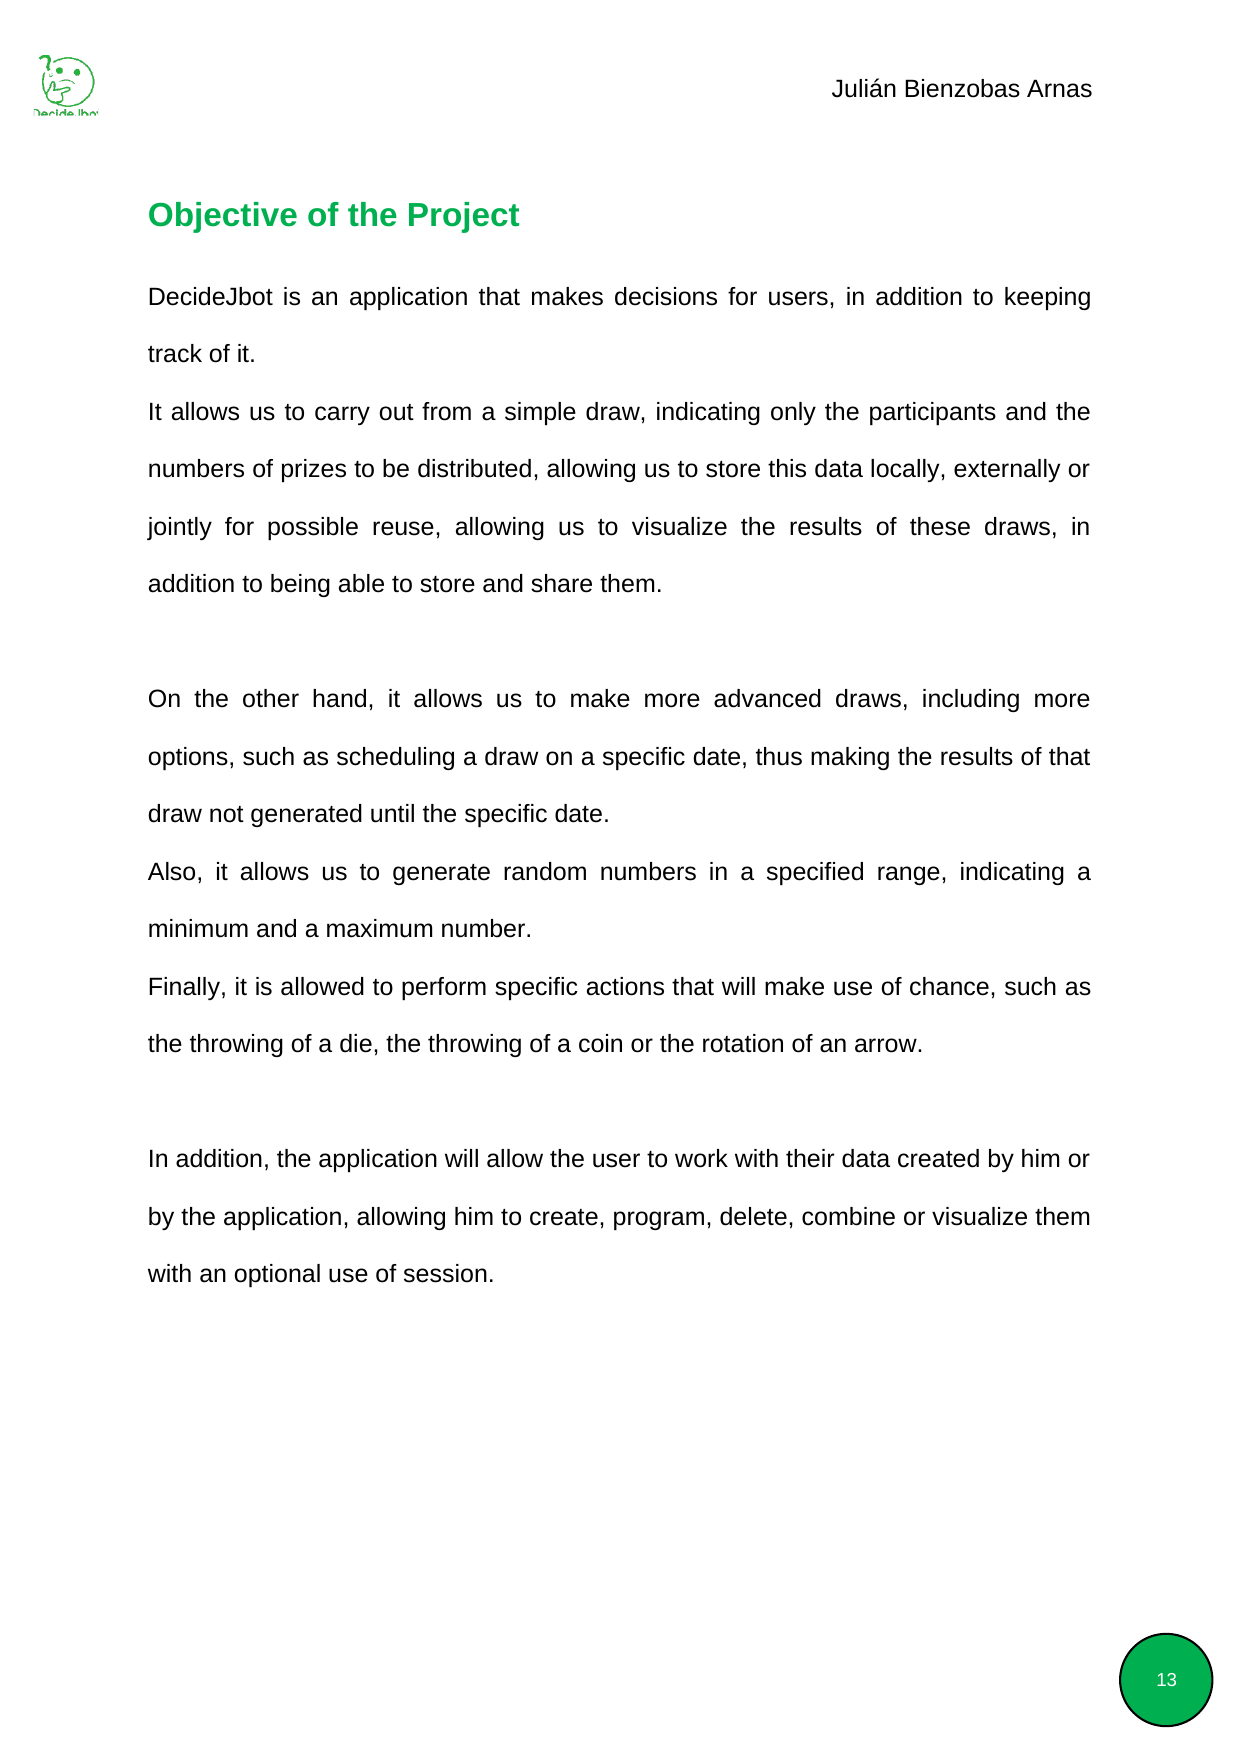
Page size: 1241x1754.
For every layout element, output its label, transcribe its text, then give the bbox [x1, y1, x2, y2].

list On the other hand, it allows us to make more advanced draws, including more options, such as scheduling a draw on a specific date, thus making the results of that draw not generated until the specific date. [148, 684, 1092, 828]
list It allows us to carry out from a simple draw, indicating only the participants and the numbers of prizes to be distributed, allowing us to store this data locally, externally or jointly for possible reuse, allowing us to visualize the results of these draws, in addition to being able to store and share them. [148, 397, 1092, 598]
list Finally, it is allowed to perform specific actions that will make use of chance, such as the throwing of a die, the throwing of a coin or the rotation of an arrow. [148, 972, 1092, 1058]
list In addition, the application will allow the user to work with their data created by him or by the application, allowing him to create, program, delete, combine or visualize them with an optional use of session. [148, 1144, 1092, 1288]
list Also, it allows us to generate random numbers in a specified range, indicating a minimum and a maximum number. [148, 857, 1092, 943]
picture [32, 55, 99, 114]
list DecideJbot is an application that makes decisions for users, in addition to keeping track of it. [148, 282, 1092, 368]
subtitle Objective of the Project [148, 195, 1092, 234]
